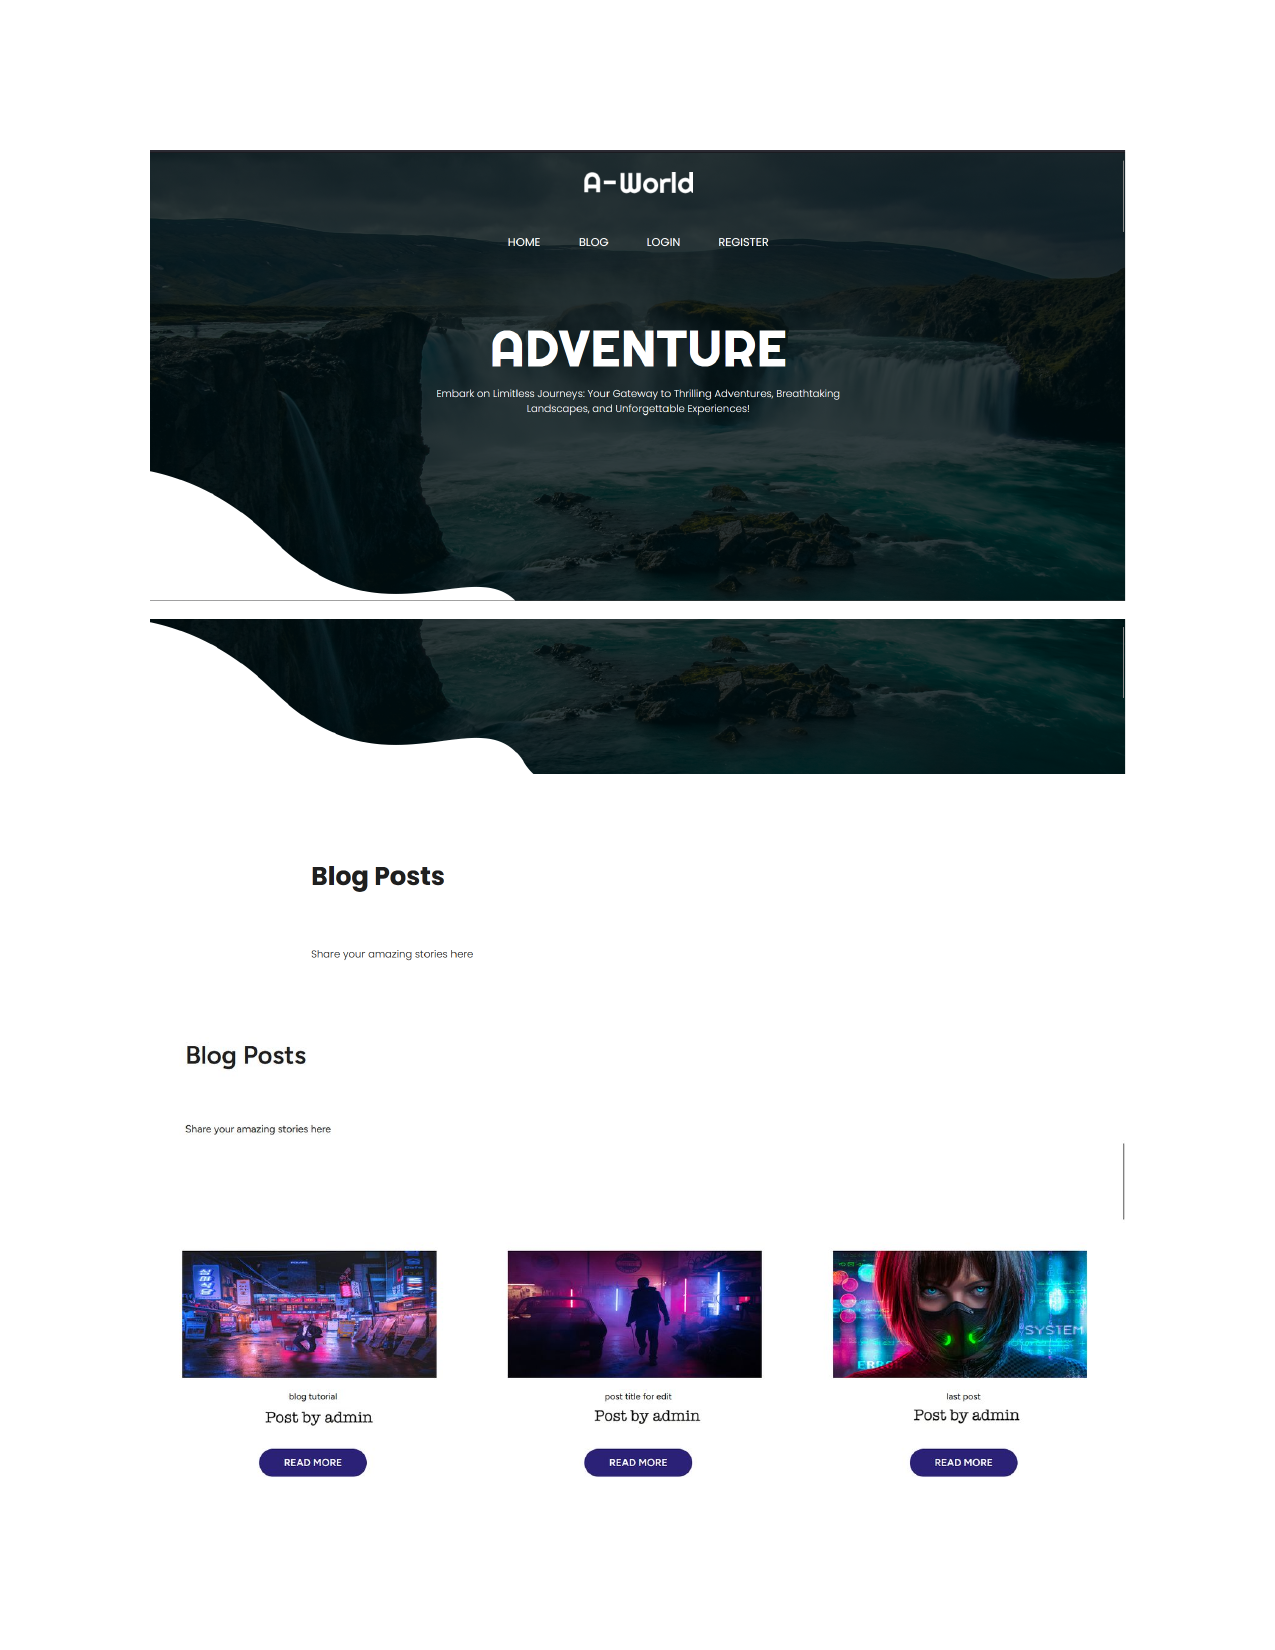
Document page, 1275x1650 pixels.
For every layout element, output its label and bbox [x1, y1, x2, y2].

picture [150, 1037, 1125, 1483]
picture [150, 619, 1125, 1019]
picture [150, 150, 1125, 601]
